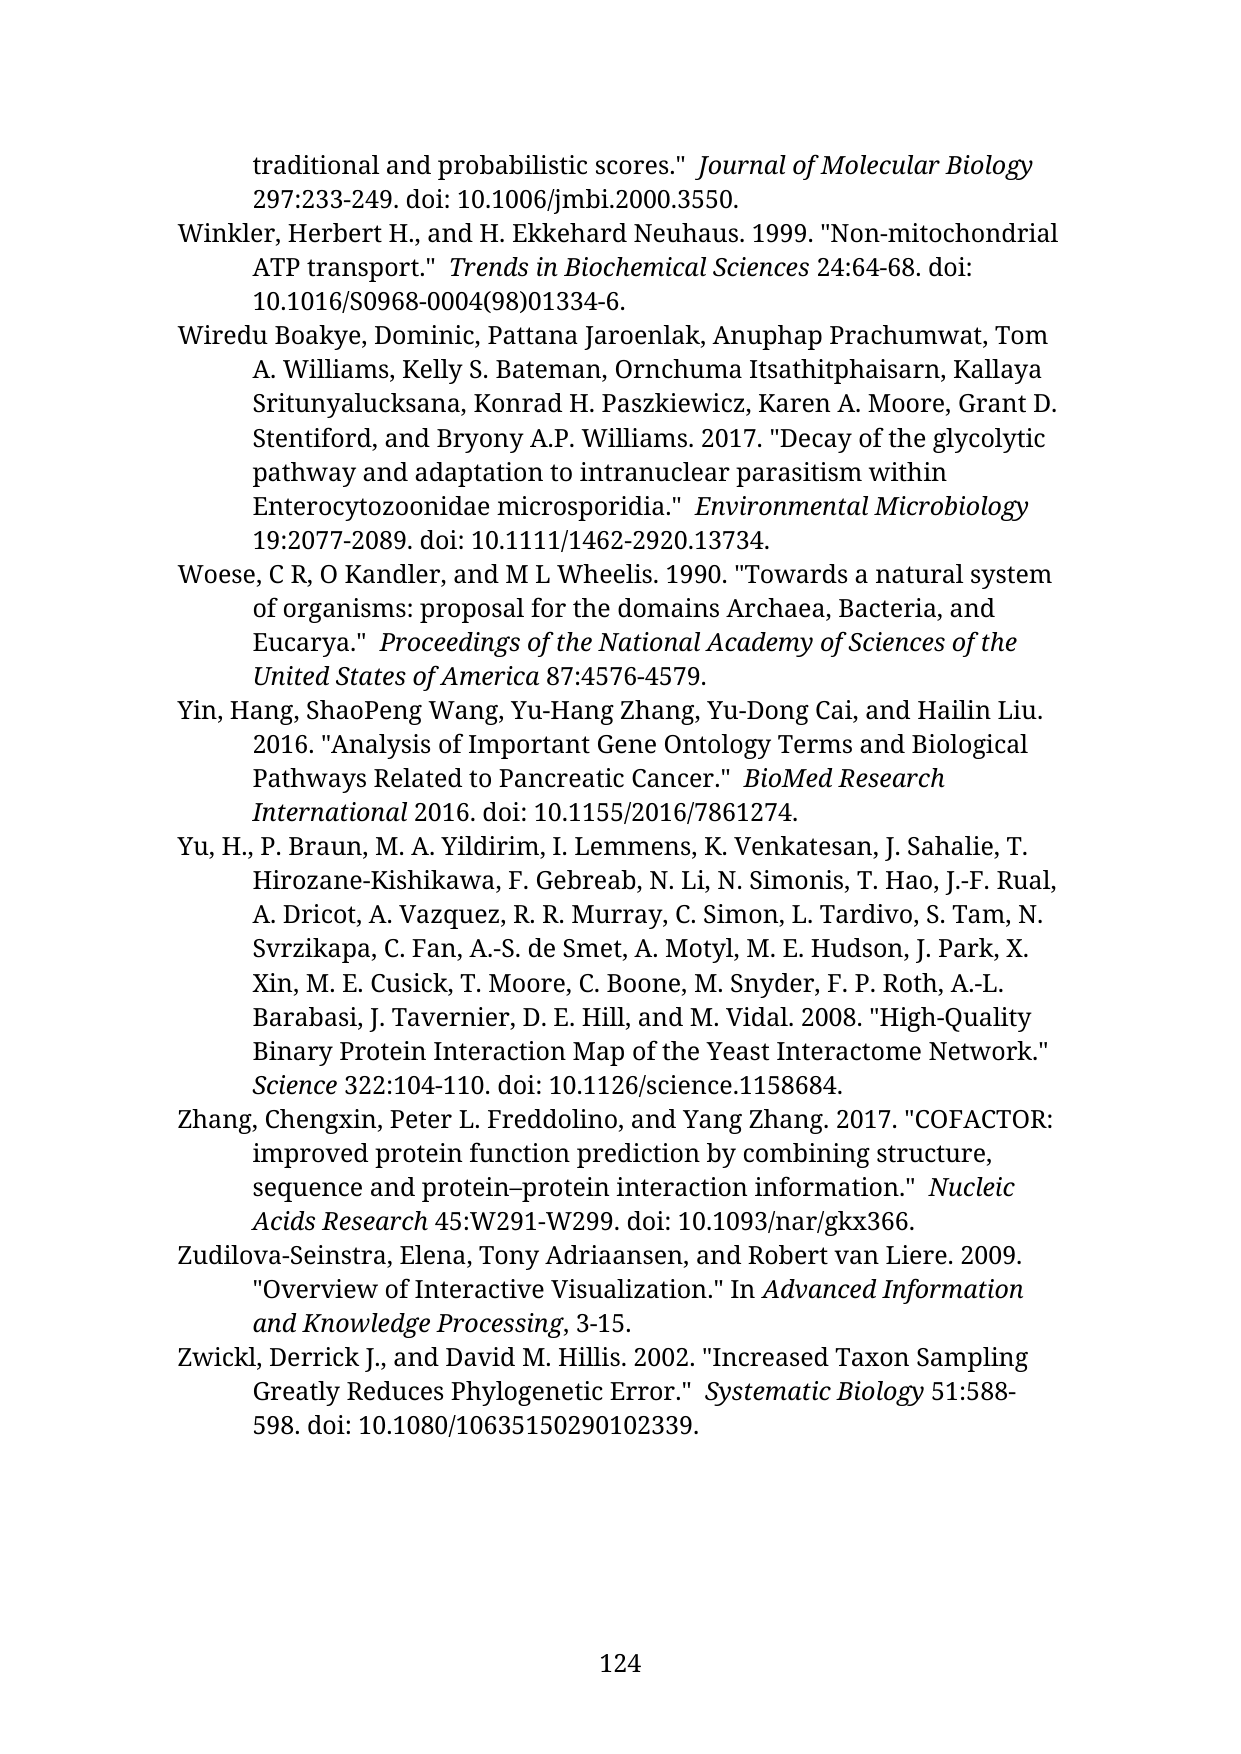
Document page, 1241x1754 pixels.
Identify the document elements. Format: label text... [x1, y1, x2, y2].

text Zudilova-Seinstra, Elena, Tony Adriaansen, and Robert van Liere. 2009. "Overview of Interactive Visualization." In Advanced Information and Knowledge Processing, 3-15. [177, 1238, 1063, 1340]
text Winkler, Herbert H., and H. Ekkehard Neuhaus. 1999. "Non-mitochondrial ATP transport." Trends in Biochemical Sciences 24:64-68. doi: 10.1016/S0968-0004(98)01334-6. [177, 216, 1063, 318]
text Wiredu Boakye, Dominic, Pattana Jaroenlak, Anuphap Prachumwat, Tom A. Williams, Kelly S. Bateman, Ornchuma Itsathitphaisarn, Kallaya Sritunyalucksana, Konrad H. Paszkiewicz, Karen A. Moore, Grant D. Stentiford, and Bryony A.P. Williams. 2017. "Decay of the glycolytic pathway and adaptation to intranuclear parasitism within Enterocytozoonidae microsporidia." Environmental Microbiology 19:2077-2089. doi: 10.1111/1462-2920.13734. [177, 318, 1063, 556]
text Yin, Hang, ShaoPeng Wang, Yu-Hang Zhang, Yu-Dong Cai, and Hailin Liu. 2016. "Analysis of Important Gene Ontology Terms and Biological Pathways Related to Pancreatic Cancer." BioMed Research International 2016. doi: 10.1155/2016/7861274. [177, 693, 1063, 829]
text Woese, C R, O Kandler, and M L Wheelis. 1990. "Towards a natural system of organisms: proposal for the domains Archaea, Bacteria, and Eucarya." Proceedings of the National Academy of Sciences of the United States of America 87:4576-4579. [177, 556, 1063, 693]
text Zwickl, Derrick J., and David M. Hillis. 2002. "Increased Taxon Sampling Greatly Reduces Phylogenetic Error." Systematic Biology 51:588-598. doi: 10.1080/10635150290102339. [177, 1340, 1063, 1442]
text Zhang, Chengxin, Peter L. Freddolino, and Yang Zhang. 2017. "COFACTOR: improved protein function prediction by combining structure, sequence and protein–protein interaction information." Nucleic Acids Research 45:W291-W299. doi: 10.1093/nar/gkx366. [177, 1101, 1063, 1238]
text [177, 148, 1063, 216]
text Yu, H., P. Braun, M. A. Yildirim, I. Lemmens, K. Venkatesan, J. Sahalie, T. Hirozane-Kishikawa, F. Gebreab, N. Li, N. Simonis, T. Hao, J.-F. Rual, A. Dricot, A. Vazquez, R. R. Murray, C. Simon, L. Tardivo, S. Tam, N. Svrzikapa, C. Fan, A.-S. de Smet, A. Motyl, M. E. Hudson, J. Park, X. Xin, M. E. Cusick, T. Moore, C. Boone, M. Snyder, F. P. Roth, A.-L. Barabasi, J. Tavernier, D. E. Hill, and M. Vidal. 2008. "High-Quality Binary Protein Interaction Map of the Yeast Interactome Network." Science 322:104-110. doi: 10.1126/science.1158684. [177, 829, 1063, 1101]
